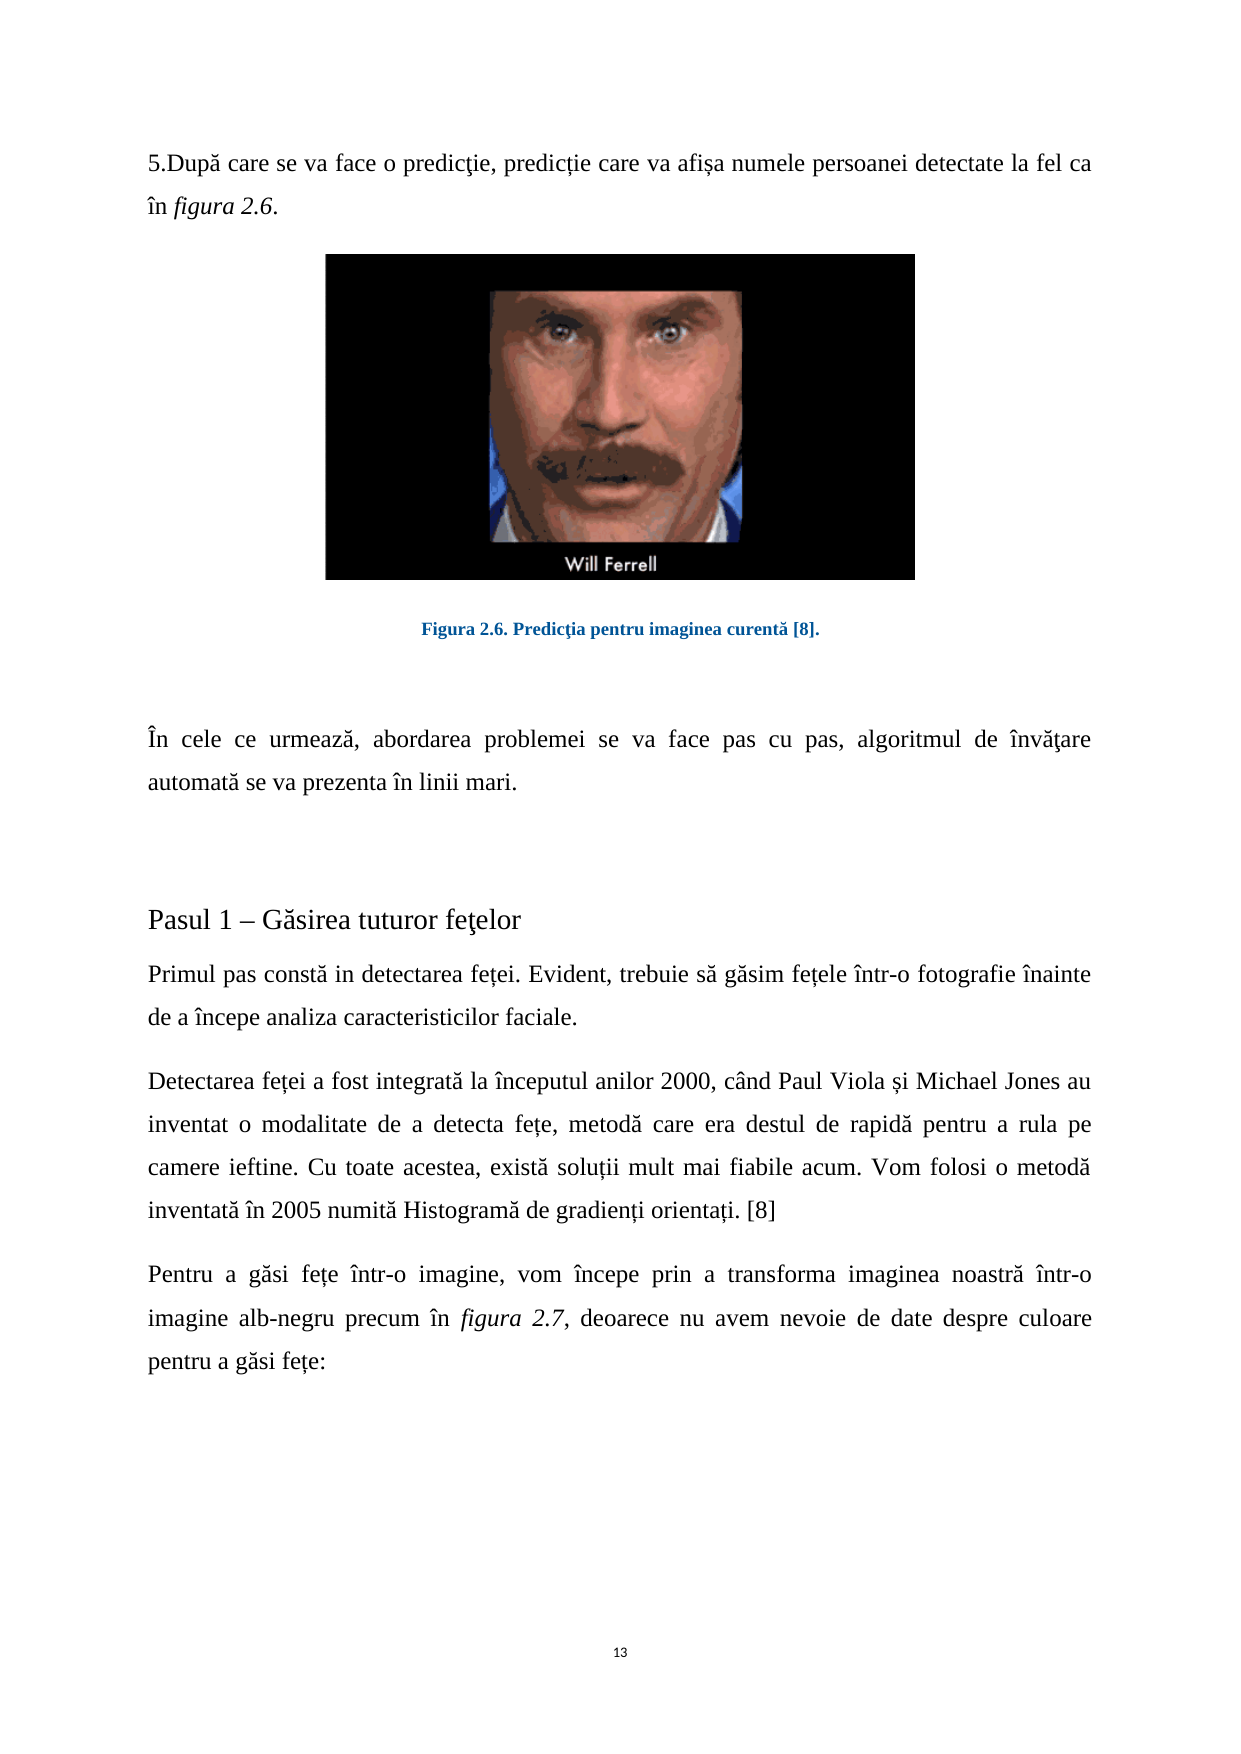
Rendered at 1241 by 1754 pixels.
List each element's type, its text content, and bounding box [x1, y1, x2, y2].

text Figura 2.6. Predicţia pentru imaginea curentă [8]. [148, 618, 1092, 639]
text Detectarea feței a fost integrată la începutul anilor 2000, când Paul Viola și Michael Jones au inventat o modalitate de a detecta fețe, metodă care era destul de rapidă pentru a rula pe camere ieftine. Cu toate acestea, există soluții mult mai fiabile acum. Vom folosi o metodă inventată în 2005 numită Histogramă de gradienți orientați. [8] [148, 1066, 1092, 1224]
text 5.După care se va face o predicţie, predicție care va afișa numele persoanei detectate la fel ca în figura 2.6. [148, 148, 1092, 219]
picture [325, 254, 915, 580]
text În cele ce urmează, abordarea problemei se va face pas cu pas, algoritmul de învăţare automată se va prezenta în linii mari. [148, 724, 1092, 796]
text Pasul 1 – Găsirea tuturor feţelor [148, 902, 1092, 936]
text Primul pas constă in detectarea feței. Evident, trebuie să găsim fețele într-o fotografie înainte de a începe analiza caracteristicilor faciale. [148, 959, 1092, 1031]
text Pentru a găsi fețe într-o imagine, vom începe prin a transforma imaginea noastră într-o imagine alb-negru precum în figura 2.7, deoarece nu avem nevoie de date despre culoare pentru a găsi fețe: [148, 1259, 1092, 1374]
